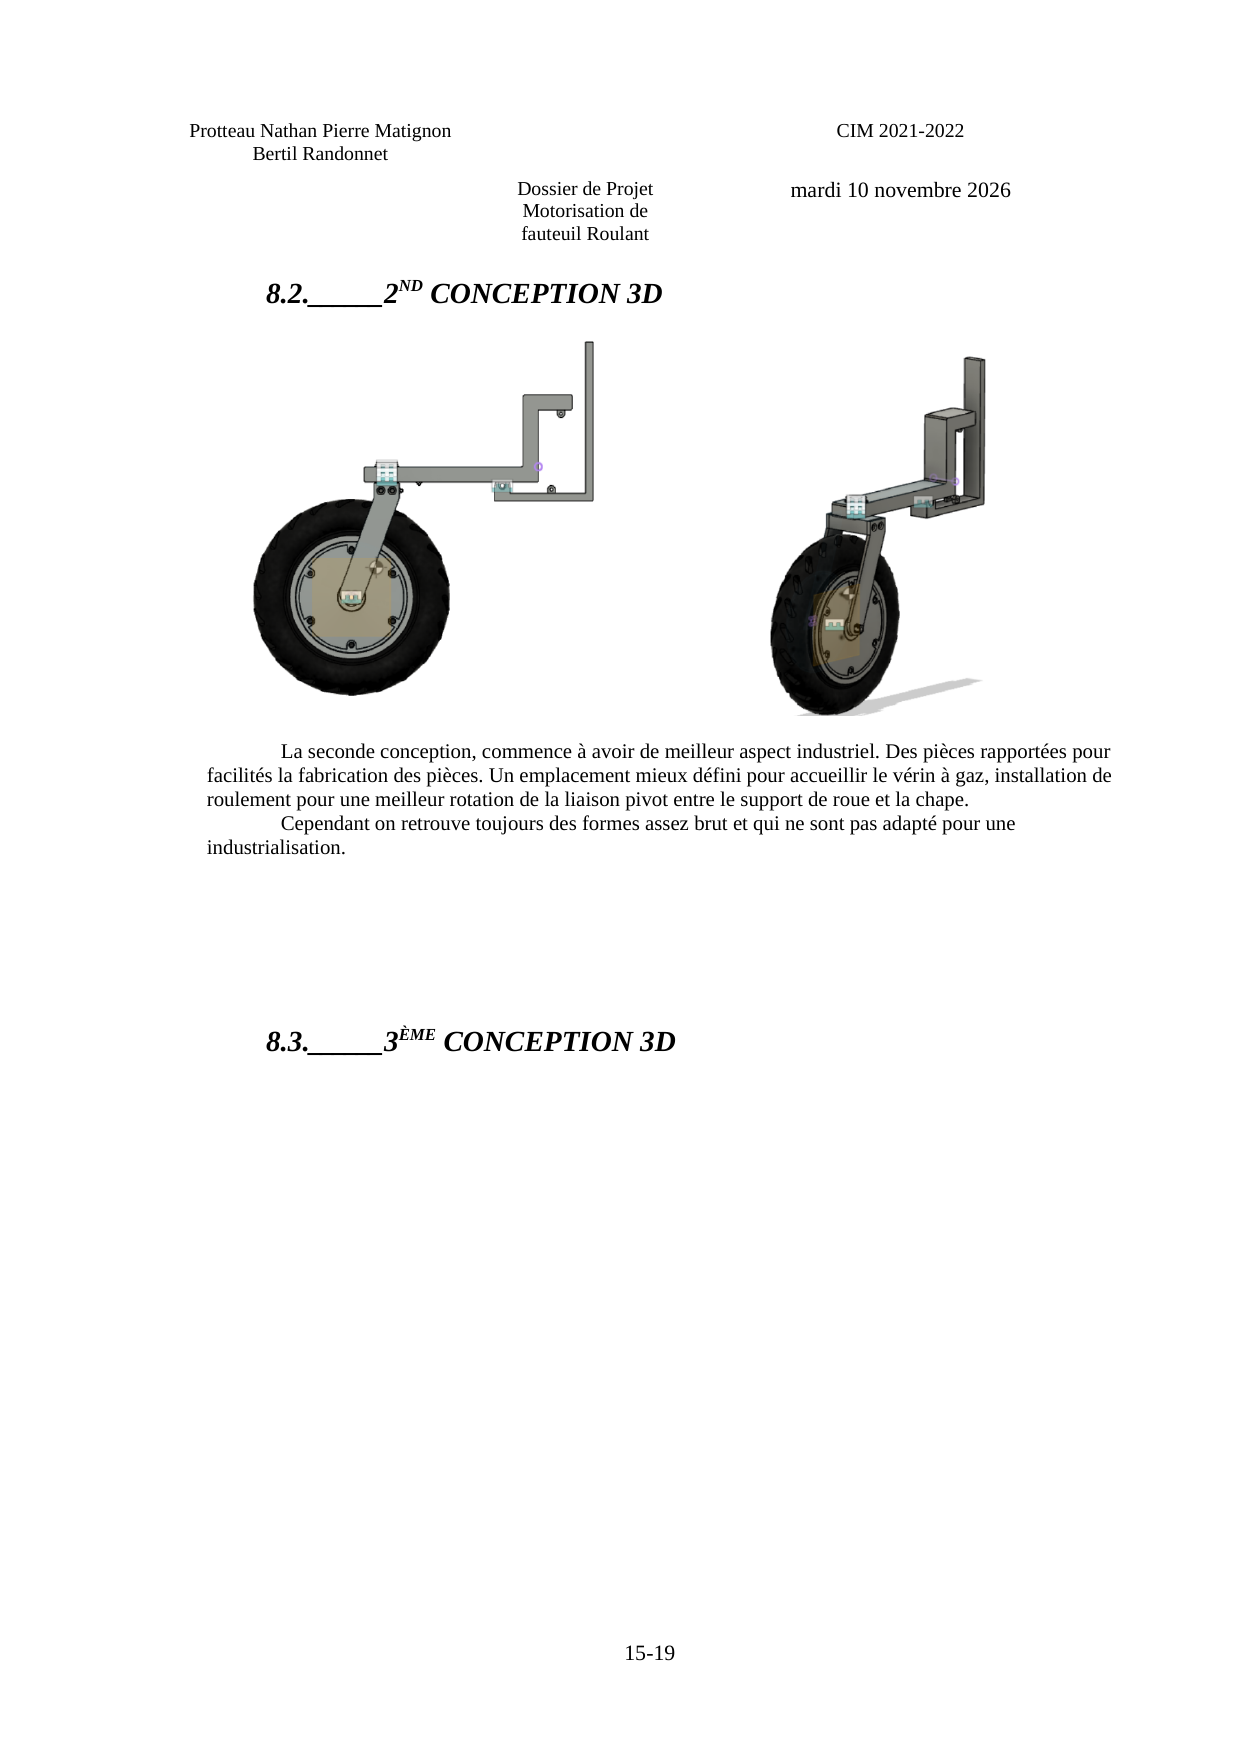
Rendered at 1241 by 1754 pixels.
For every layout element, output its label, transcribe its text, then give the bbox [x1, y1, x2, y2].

subtitle 2nd conception 3D [266, 276, 1152, 309]
text La seconde conception, commence à avoir de meilleur aspect industriel. Des pièces rapportées pour facilités la fabrication des pièces. Un emplacement mieux défini pour accueillir le vérin à gaz, installation de roulement pour une meilleur rotation de la liaison pivot entre le support de roue et la chape. [207, 739, 1152, 811]
text Cependant on retrouve toujours des formes assez brut et qui ne sont pas adapté pour une industrialisation. [207, 811, 1152, 859]
picture [211, 322, 605, 715]
picture [736, 325, 1008, 713]
subtitle 3ème conception 3D [266, 1024, 1152, 1058]
